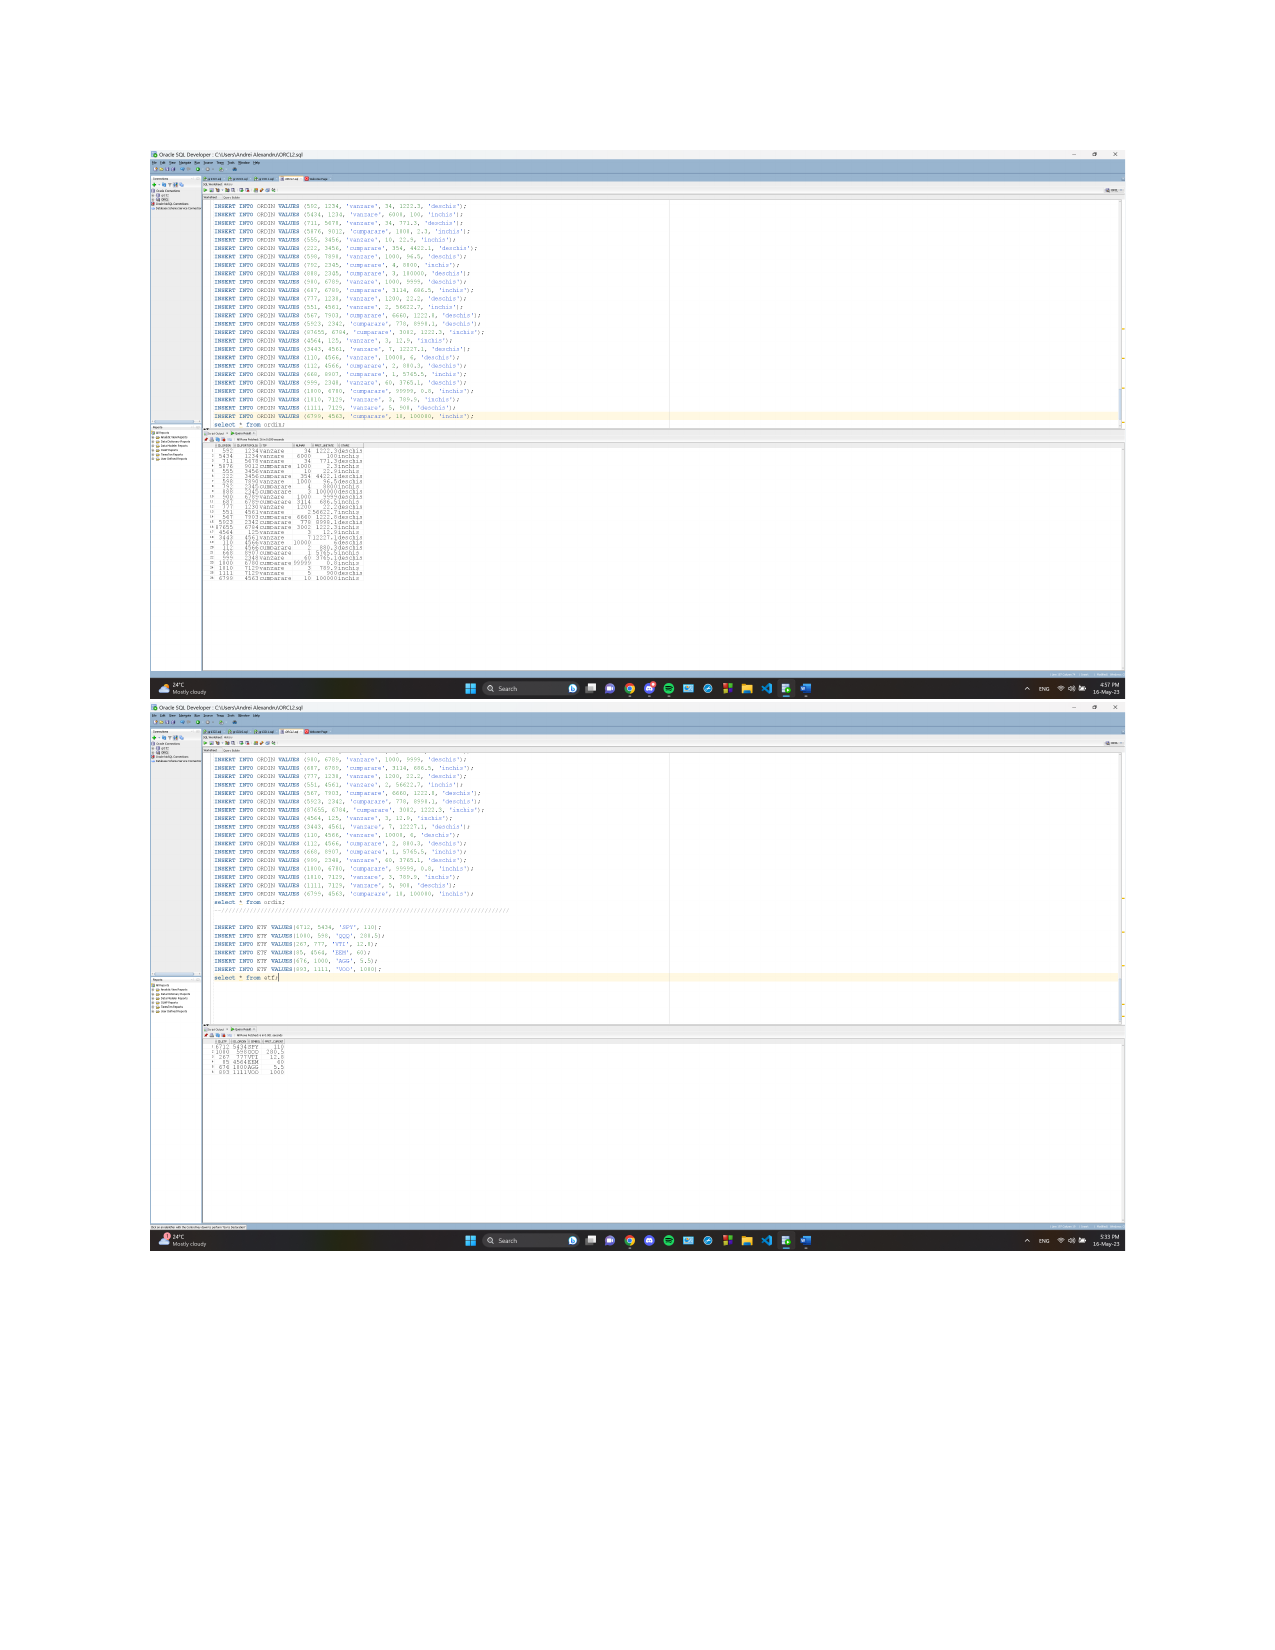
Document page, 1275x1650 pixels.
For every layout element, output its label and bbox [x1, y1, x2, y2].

picture [150, 150, 1125, 699]
picture [150, 702, 1125, 1251]
